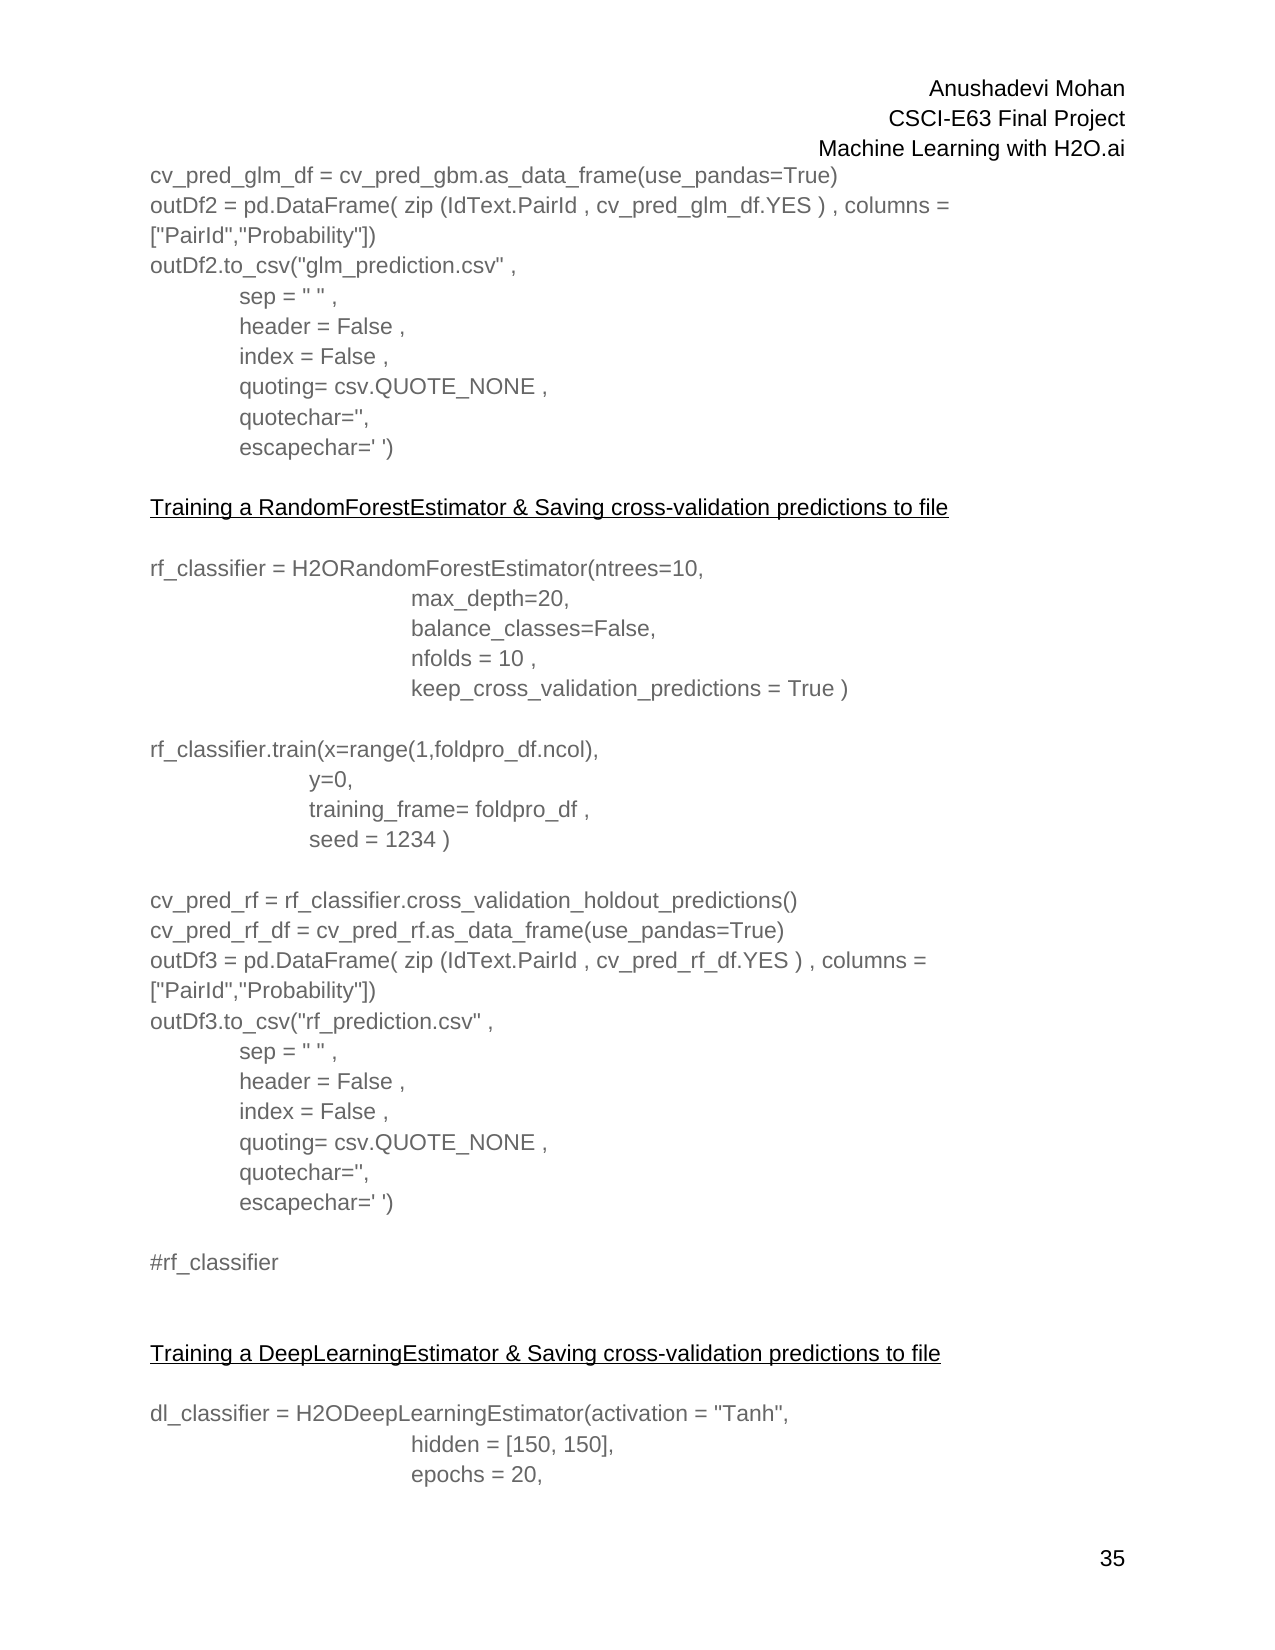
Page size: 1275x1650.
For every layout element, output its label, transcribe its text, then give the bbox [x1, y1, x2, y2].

text rf_classifier = H2ORandomForestEstimator(ntrees=10, max_depth=20, balance_classes=False, nfolds = 10 , keep_cross_validation_predictions = True ) rf_classifier.train(x=range(1,foldpro_df.ncol), y=0, training_frame= foldpro_df , seed = 1234 ) cv_pred_rf = rf_classifier.cross_validation_holdout_predictions() cv_pred_rf_df = cv_pred_rf.as_data_frame(use_pandas=True) outDf3 = pd.DataFrame( zip (IdText.PairId , cv_pred_rf_df.YES ) , columns = ["PairId","Probability"]) outDf3.to_csv("rf_prediction.csv" , sep = " " , header = False , index = False , quoting= csv.QUOTE_NONE , quotechar='', escapechar=' ') [150, 554, 1125, 1215]
text Training a RandomForestEstimator & Saving cross-validation predictions to file [150, 494, 1125, 520]
text outDf2.to_csv("glm_prediction.csv" , sep = " " , header = False , index = False , quoting= csv.QUOTE_NONE , quotechar='', escapechar=' ') [150, 252, 1125, 460]
text #rf_classifier [150, 1249, 1125, 1276]
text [150, 1400, 1125, 1487]
text cv_pred_glm_df = cv_pred_gbm.as_data_frame(use_pandas=True) outDf2 = pd.DataFrame( zip (IdText.PairId , cv_pred_glm_df.YES ) , columns = ["PairId","Probability"]) [150, 162, 1125, 248]
text Training a DeepLearningEstimator & Saving cross-validation predictions to file [150, 1340, 1125, 1366]
